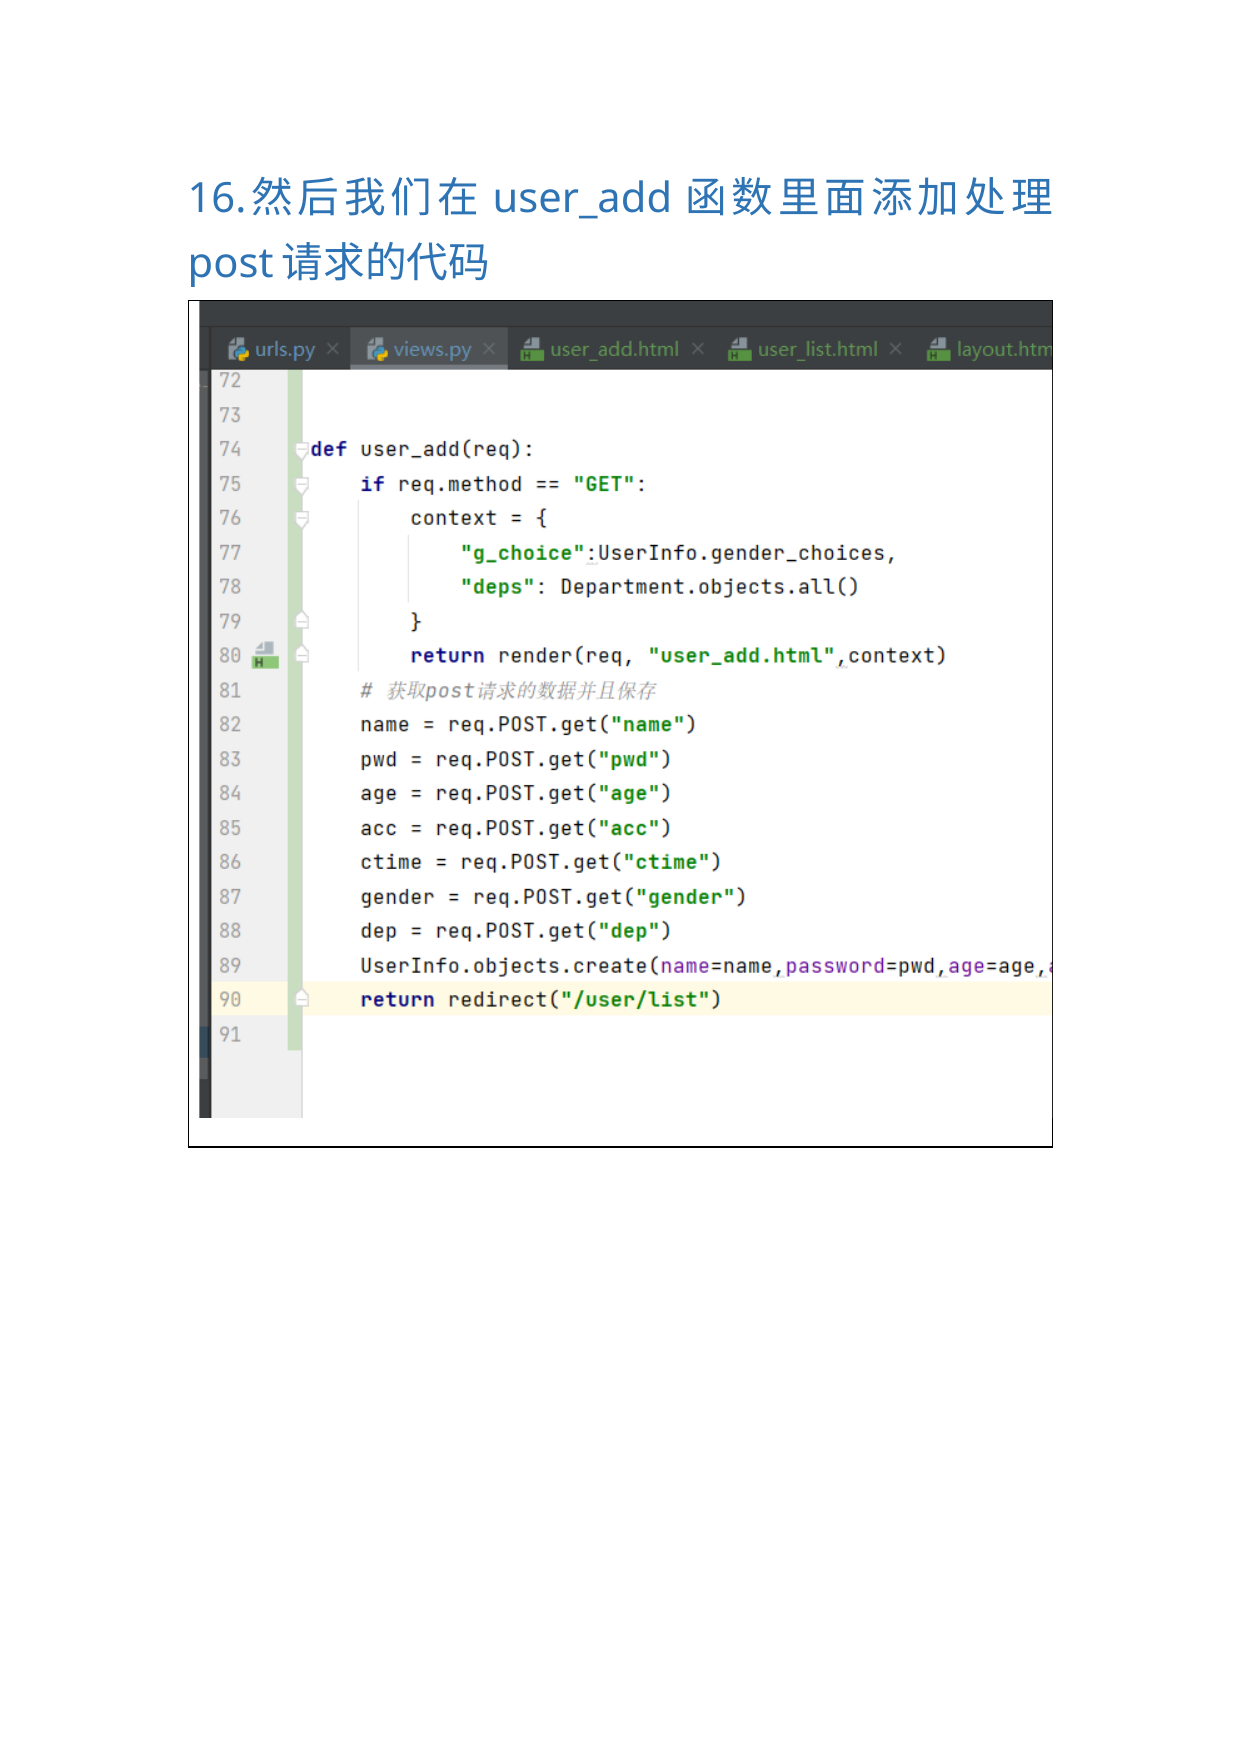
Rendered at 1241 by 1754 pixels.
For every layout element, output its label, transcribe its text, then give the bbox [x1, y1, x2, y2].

table_header [189, 301, 1052, 1146]
subtitle 16.然后我们在user_add函数里面添加处理post请求的代码 [187, 162, 1053, 292]
picture [199, 301, 1053, 1118]
